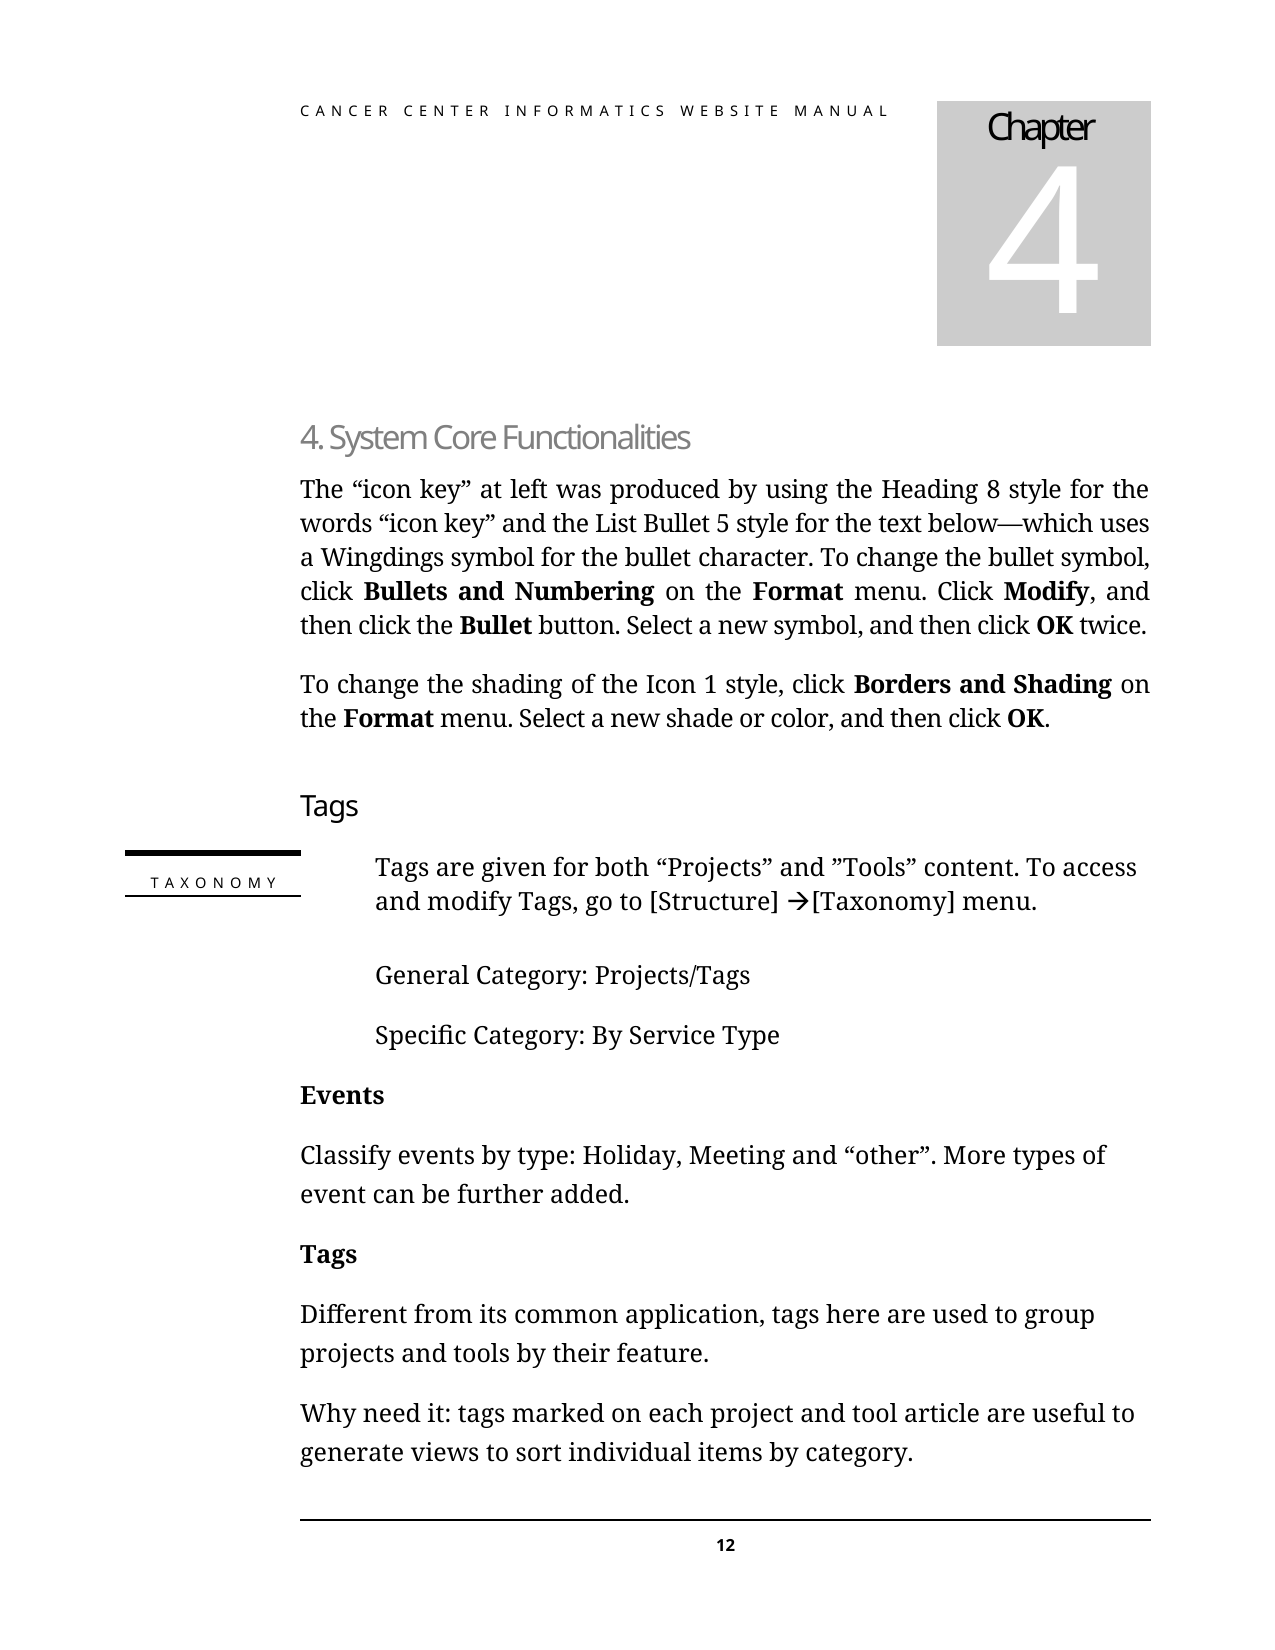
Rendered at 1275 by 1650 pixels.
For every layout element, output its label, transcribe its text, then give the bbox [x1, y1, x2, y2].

text Tags are given for both “Projects” and ”Tools” content. To access and modify Tags, go to [Structure] [Taxonomy] menu. [375, 850, 1151, 918]
text Tags [300, 1237, 1151, 1271]
title Chapter [937, 101, 1151, 151]
subtitle Tags [300, 760, 1151, 850]
text To change the shading of the Icon 1 style, click Borders and Shading on the Format menu. Select a new shade or color, and then click OK. [300, 667, 1151, 735]
subtitle Taxonomy [125, 862, 301, 895]
text General Category: Projects/Tags [375, 957, 1151, 992]
text Why need it: tags marked on each project and tool article are useful to generate views to sort individual items by category. [300, 1396, 1151, 1469]
text Events [300, 1077, 1151, 1112]
text Classify events by type: Holiday, Meeting and “other”. More types of event can be further added. [300, 1137, 1151, 1211]
text 4 [937, 184, 1151, 346]
text Different from its common application, tags here are used to group projects and tools by their feature. [300, 1297, 1151, 1370]
text The “icon key” at left was produced by using the Heading 8 style for the words “icon key” and the List Bullet 5 style for the text below—which uses a Wingdings symbol for the bullet character. To change the bullet symbol, click Bullets and Numbering on the Format menu. Click Modify, and then click the Bullet button. Select a new symbol, and then click OK twice. [300, 472, 1151, 642]
subtitle 4. System Core Functionalities [300, 414, 1151, 459]
text Specific Category: By Service Type [375, 1017, 1151, 1052]
